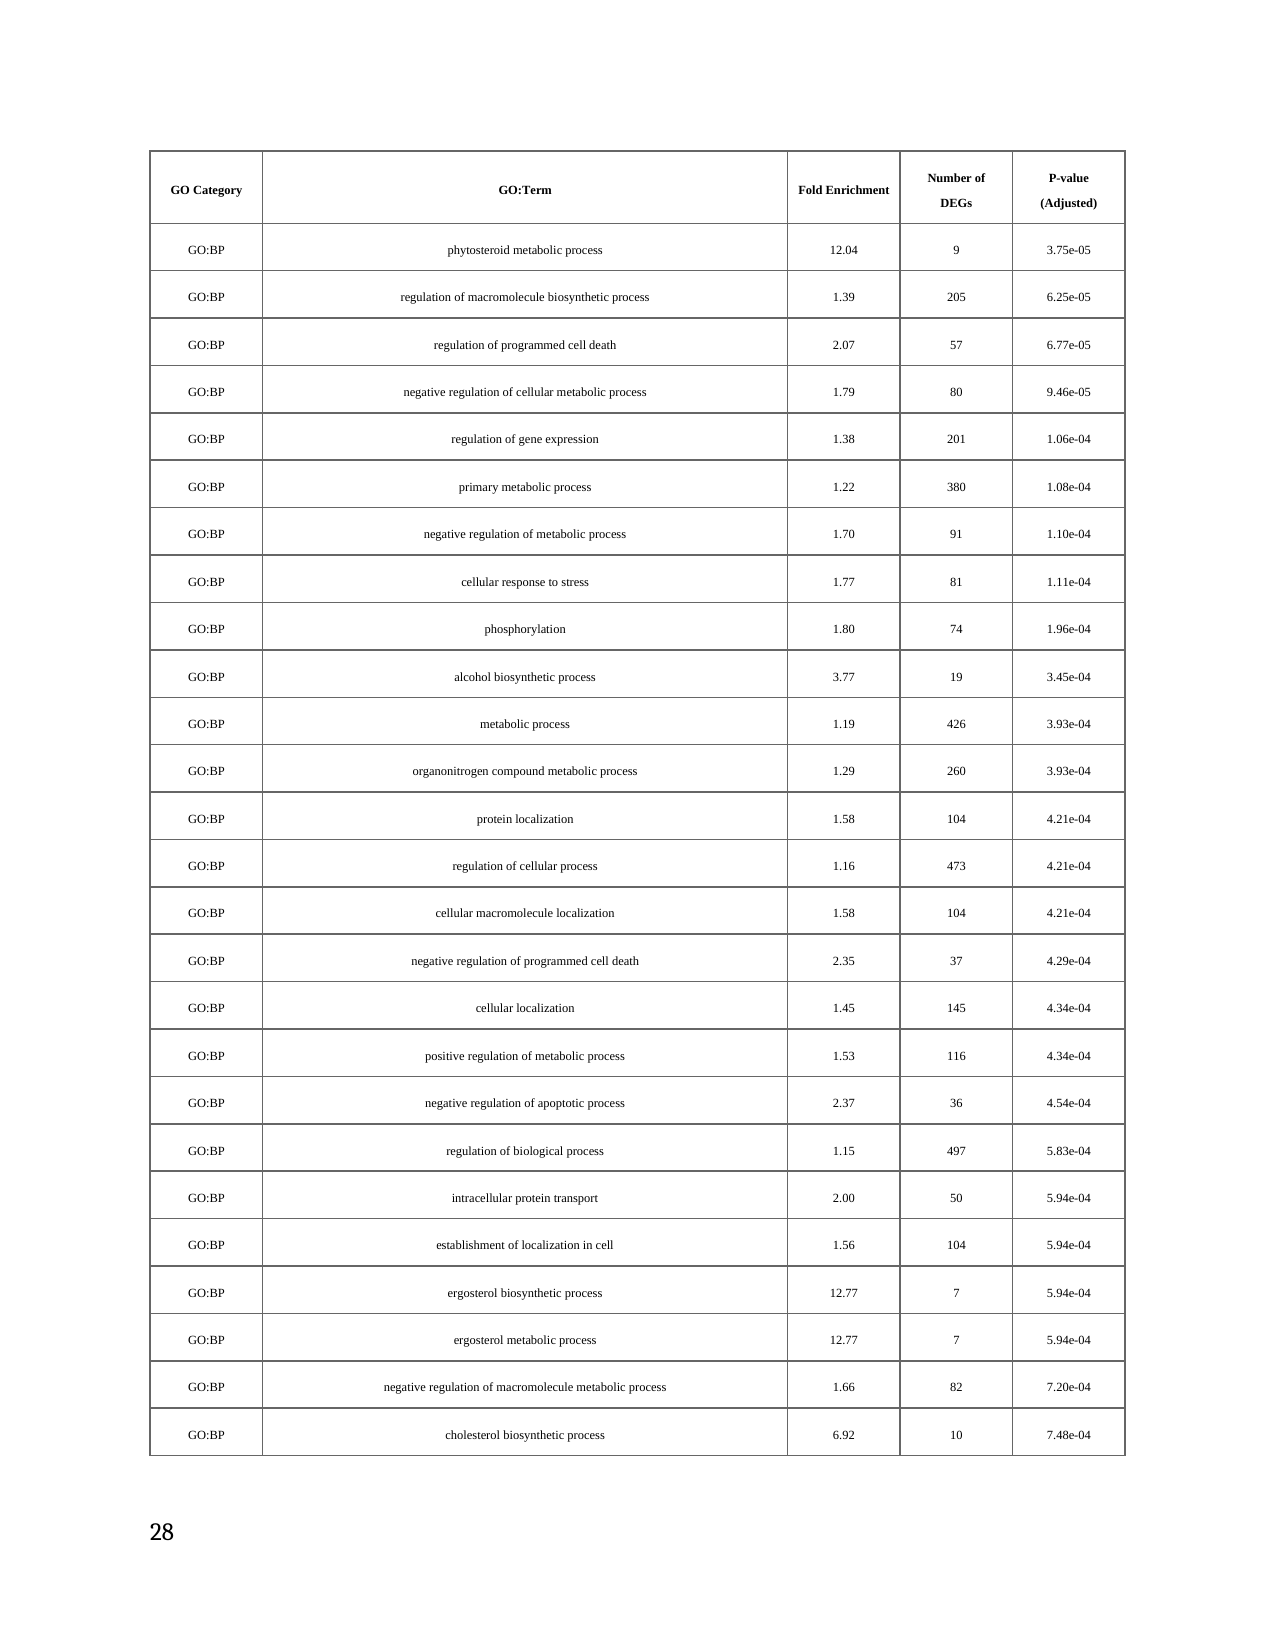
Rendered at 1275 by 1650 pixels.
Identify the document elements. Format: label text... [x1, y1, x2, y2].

table_cell 2.37 [788, 1077, 899, 1123]
table_cell 7.20e-04 [1013, 1362, 1124, 1407]
table_cell 10 [901, 1409, 1012, 1455]
table_cell negative regulation of programmed cell death [263, 935, 787, 981]
table_cell metabolic process [263, 698, 787, 744]
table_cell 12.77 [788, 1314, 899, 1360]
table_cell 2.07 [788, 319, 899, 364]
table_cell 1.08e-04 [1013, 461, 1124, 507]
table_cell GO:BP [151, 414, 262, 459]
table_cell regulation of cellular process [263, 840, 787, 886]
table_cell 3.77 [788, 651, 899, 696]
table_cell 1.96e-04 [1013, 603, 1124, 649]
table_cell 91 [901, 508, 1012, 554]
table_cell GO:BP [151, 366, 262, 412]
table_cell 1.77 [788, 556, 899, 602]
table_header Fold Enrichment [788, 152, 899, 222]
table_cell 6.25e-05 [1013, 271, 1124, 317]
table_cell 2.00 [788, 1172, 899, 1218]
table_cell GO:BP [151, 508, 262, 554]
table_cell 201 [901, 414, 1012, 459]
table_cell 497 [901, 1125, 1012, 1170]
table_cell 7 [901, 1314, 1012, 1360]
table_cell intracellular protein transport [263, 1172, 787, 1218]
table_header GO Category [151, 152, 262, 222]
table_cell 1.80 [788, 603, 899, 649]
table_cell regulation of programmed cell death [263, 319, 787, 364]
table_cell 1.38 [788, 414, 899, 459]
table_cell 426 [901, 698, 1012, 744]
table_cell 3.93e-04 [1013, 698, 1124, 744]
table_cell 473 [901, 840, 1012, 886]
table_cell GO:BP [151, 556, 262, 602]
table_cell 1.29 [788, 745, 899, 791]
table_cell 1.66 [788, 1362, 899, 1407]
table_cell 19 [901, 651, 1012, 696]
table_cell GO:BP [151, 651, 262, 696]
table_cell 1.11e-04 [1013, 556, 1124, 602]
table_cell GO:BP [151, 461, 262, 507]
table_header Number of DEGs [901, 152, 1012, 222]
table_cell phytosteroid metabolic process [263, 224, 787, 270]
table_cell 4.21e-04 [1013, 888, 1124, 933]
table_cell GO:BP [151, 888, 262, 933]
table_cell GO:BP [151, 793, 262, 838]
table_cell GO:BP [151, 603, 262, 649]
table_cell 1.56 [788, 1219, 899, 1265]
table_cell GO:BP [151, 1030, 262, 1076]
table_cell 2.35 [788, 935, 899, 981]
table_cell 1.22 [788, 461, 899, 507]
table_cell establishment of localization in cell [263, 1219, 787, 1265]
table_cell cellular macromolecule localization [263, 888, 787, 933]
table_cell 1.19 [788, 698, 899, 744]
table_cell primary metabolic process [263, 461, 787, 507]
table_cell 4.21e-04 [1013, 793, 1124, 838]
table_cell 80 [901, 366, 1012, 412]
table_cell cholesterol biosynthetic process [263, 1409, 787, 1455]
table_cell 104 [901, 793, 1012, 838]
table_cell 104 [901, 888, 1012, 933]
table_cell GO:BP [151, 1077, 262, 1123]
table_cell GO:BP [151, 982, 262, 1028]
table_cell GO:BP [151, 1314, 262, 1360]
table_cell 3.75e-05 [1013, 224, 1124, 270]
table_cell phosphorylation [263, 603, 787, 649]
table_cell 4.29e-04 [1013, 935, 1124, 981]
table_cell 1.79 [788, 366, 899, 412]
table_header GO:Term [263, 152, 787, 222]
table_cell GO:BP [151, 224, 262, 270]
table_cell 12.04 [788, 224, 899, 270]
table_cell cellular localization [263, 982, 787, 1028]
table_cell 36 [901, 1077, 1012, 1123]
table_cell GO:BP [151, 1267, 262, 1312]
table_cell 7 [901, 1267, 1012, 1312]
table_cell 5.94e-04 [1013, 1172, 1124, 1218]
table_cell 5.94e-04 [1013, 1219, 1124, 1265]
table_cell 104 [901, 1219, 1012, 1265]
table_cell 260 [901, 745, 1012, 791]
table_cell 5.94e-04 [1013, 1314, 1124, 1360]
table_cell 1.39 [788, 271, 899, 317]
table_cell 6.77e-05 [1013, 319, 1124, 364]
table_cell 1.06e-04 [1013, 414, 1124, 459]
table_cell 1.58 [788, 888, 899, 933]
table_cell GO:BP [151, 1172, 262, 1218]
table_header P-value (Adjusted) [1013, 152, 1124, 222]
table_cell 50 [901, 1172, 1012, 1218]
table_cell GO:BP [151, 319, 262, 364]
table_cell 4.34e-04 [1013, 1030, 1124, 1076]
table_cell 116 [901, 1030, 1012, 1076]
table_cell 82 [901, 1362, 1012, 1407]
table_cell 5.83e-04 [1013, 1125, 1124, 1170]
table_cell negative regulation of metabolic process [263, 508, 787, 554]
table_cell 145 [901, 982, 1012, 1028]
table_cell GO:BP [151, 1409, 262, 1455]
table_cell GO:BP [151, 840, 262, 886]
table_cell 205 [901, 271, 1012, 317]
table_cell negative regulation of apoptotic process [263, 1077, 787, 1123]
table_cell 4.21e-04 [1013, 840, 1124, 886]
table_cell alcohol biosynthetic process [263, 651, 787, 696]
table_cell 74 [901, 603, 1012, 649]
table_cell 1.53 [788, 1030, 899, 1076]
table_cell 1.15 [788, 1125, 899, 1170]
table_cell 1.45 [788, 982, 899, 1028]
table_cell 9.46e-05 [1013, 366, 1124, 412]
table_cell regulation of biological process [263, 1125, 787, 1170]
table_cell 4.34e-04 [1013, 982, 1124, 1028]
table_cell 1.10e-04 [1013, 508, 1124, 554]
table_cell 5.94e-04 [1013, 1267, 1124, 1312]
table_cell protein localization [263, 793, 787, 838]
table_cell 3.45e-04 [1013, 651, 1124, 696]
table_cell GO:BP [151, 1219, 262, 1265]
table_cell GO:BP [151, 698, 262, 744]
table_cell 81 [901, 556, 1012, 602]
table_cell negative regulation of macromolecule metabolic process [263, 1362, 787, 1407]
table_cell 6.92 [788, 1409, 899, 1455]
table_cell 1.58 [788, 793, 899, 838]
table_cell 7.48e-04 [1013, 1409, 1124, 1455]
table_cell 1.16 [788, 840, 899, 886]
table_cell 4.54e-04 [1013, 1077, 1124, 1123]
table_cell GO:BP [151, 271, 262, 317]
table_cell GO:BP [151, 745, 262, 791]
table_cell positive regulation of metabolic process [263, 1030, 787, 1076]
table_cell organonitrogen compound metabolic process [263, 745, 787, 791]
table_cell 3.93e-04 [1013, 745, 1124, 791]
table_cell cellular response to stress [263, 556, 787, 602]
table_cell GO:BP [151, 1125, 262, 1170]
table_cell GO:BP [151, 1362, 262, 1407]
table_cell regulation of macromolecule biosynthetic process [263, 271, 787, 317]
table_cell 1.70 [788, 508, 899, 554]
table_cell 37 [901, 935, 1012, 981]
table_cell 57 [901, 319, 1012, 364]
table_cell ergosterol biosynthetic process [263, 1267, 787, 1312]
table_cell 9 [901, 224, 1012, 270]
table_cell ergosterol metabolic process [263, 1314, 787, 1360]
table_cell negative regulation of cellular metabolic process [263, 366, 787, 412]
table_cell regulation of gene expression [263, 414, 787, 459]
table_cell 12.77 [788, 1267, 899, 1312]
table_cell 380 [901, 461, 1012, 507]
table_cell GO:BP [151, 935, 262, 981]
